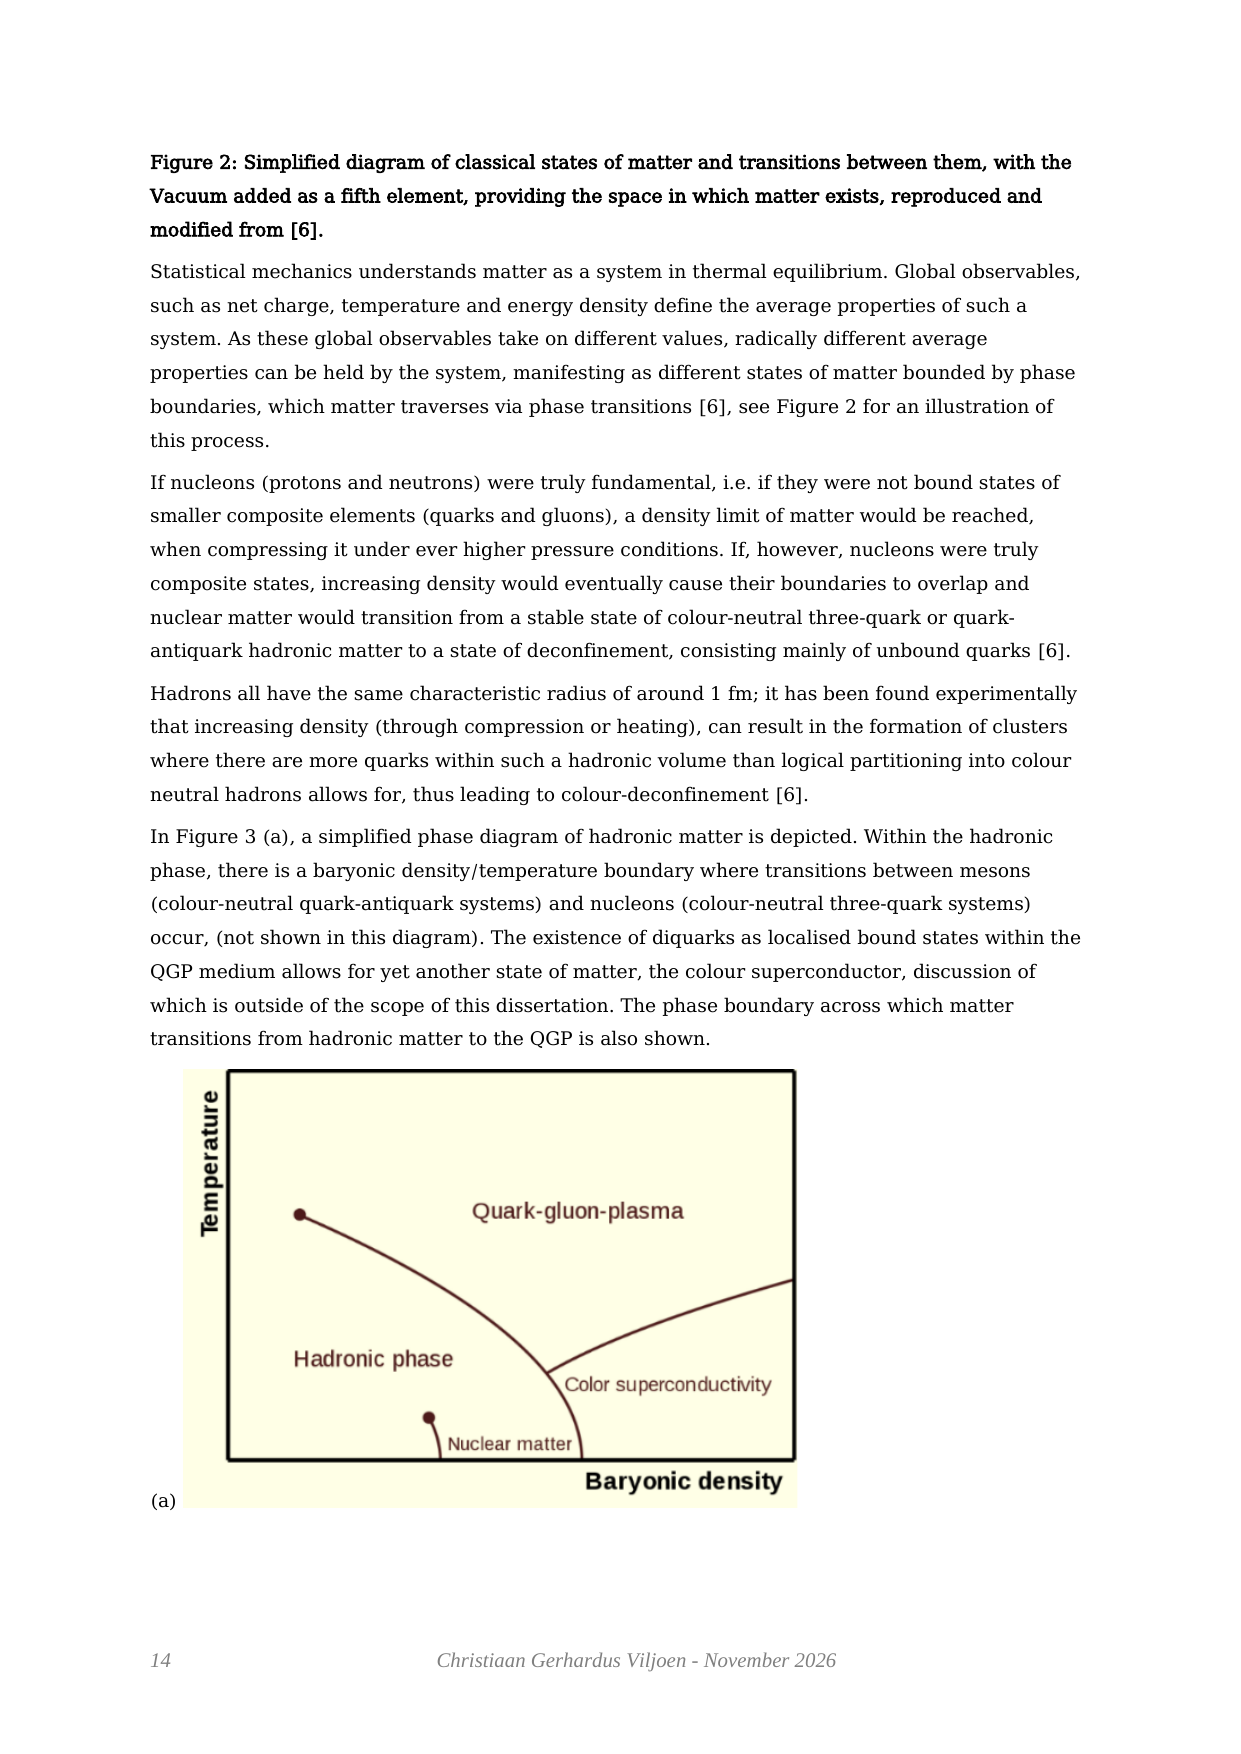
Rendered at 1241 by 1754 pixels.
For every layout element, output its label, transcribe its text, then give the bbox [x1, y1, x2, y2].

text In Figure 3 (a), a simplified phase diagram of hadronic matter is depicted. Within the hadronic phase, there is a baryonic density/temperature boundary where transitions between mesons (colour-neutral quark-antiquark systems) and nucleons (colour-neutral three-quark systems) occur, (not shown in this diagram). The existence of diquarks as localised bound states within the QGP medium allows for yet another state of matter, the colour superconductor, discussion of which is outside of the scope of this dissertation. The phase boundary across which matter transitions from hadronic matter to the QGP is also shown. [150, 824, 1090, 1049]
text Statistical mechanics understands matter as a system in thermal equilibrium. Global observables, such as net charge, temperature and energy density define the average properties of such a system. As these global observables take on different values, radically different average properties can be held by the system, manifesting as different states of matter bounded by phase boundaries, which matter traverses via phase transitions, see Figure 2 for an illustration of this process. [150, 259, 1090, 451]
text If nucleons (protons and neutrons) were truly fundamental, i.e. if they were not bound states of smaller composite elements (quarks and gluons), a density limit of matter would be reached, when compressing it under ever higher pressure conditions. If, however, nucleons were truly composite states, increasing density would eventually cause their boundaries to overlap and nuclear matter would transition from a stable state of colour-neutral three-quark or quark-antiquark hadronic matter to a state of deconfinement, consisting mainly of unbound quarks . [150, 470, 1090, 662]
text Figure 2: Simplified diagram of classical states of matter and transitions between them, with the Vacuum added as a fifth element, providing the space in which matter exists, reproduced and modified from . [150, 150, 1090, 240]
text Hadrons all have the same characteristic radius of around 1 fm; it has been found experimentally that increasing density (through compression or heating), can result in the formation of clusters where there are more quarks within such a hadronic volume than logical partitioning into colour neutral hadrons allows for, thus leading to colour-deconfinement . [150, 681, 1090, 805]
picture [183, 1069, 798, 1508]
